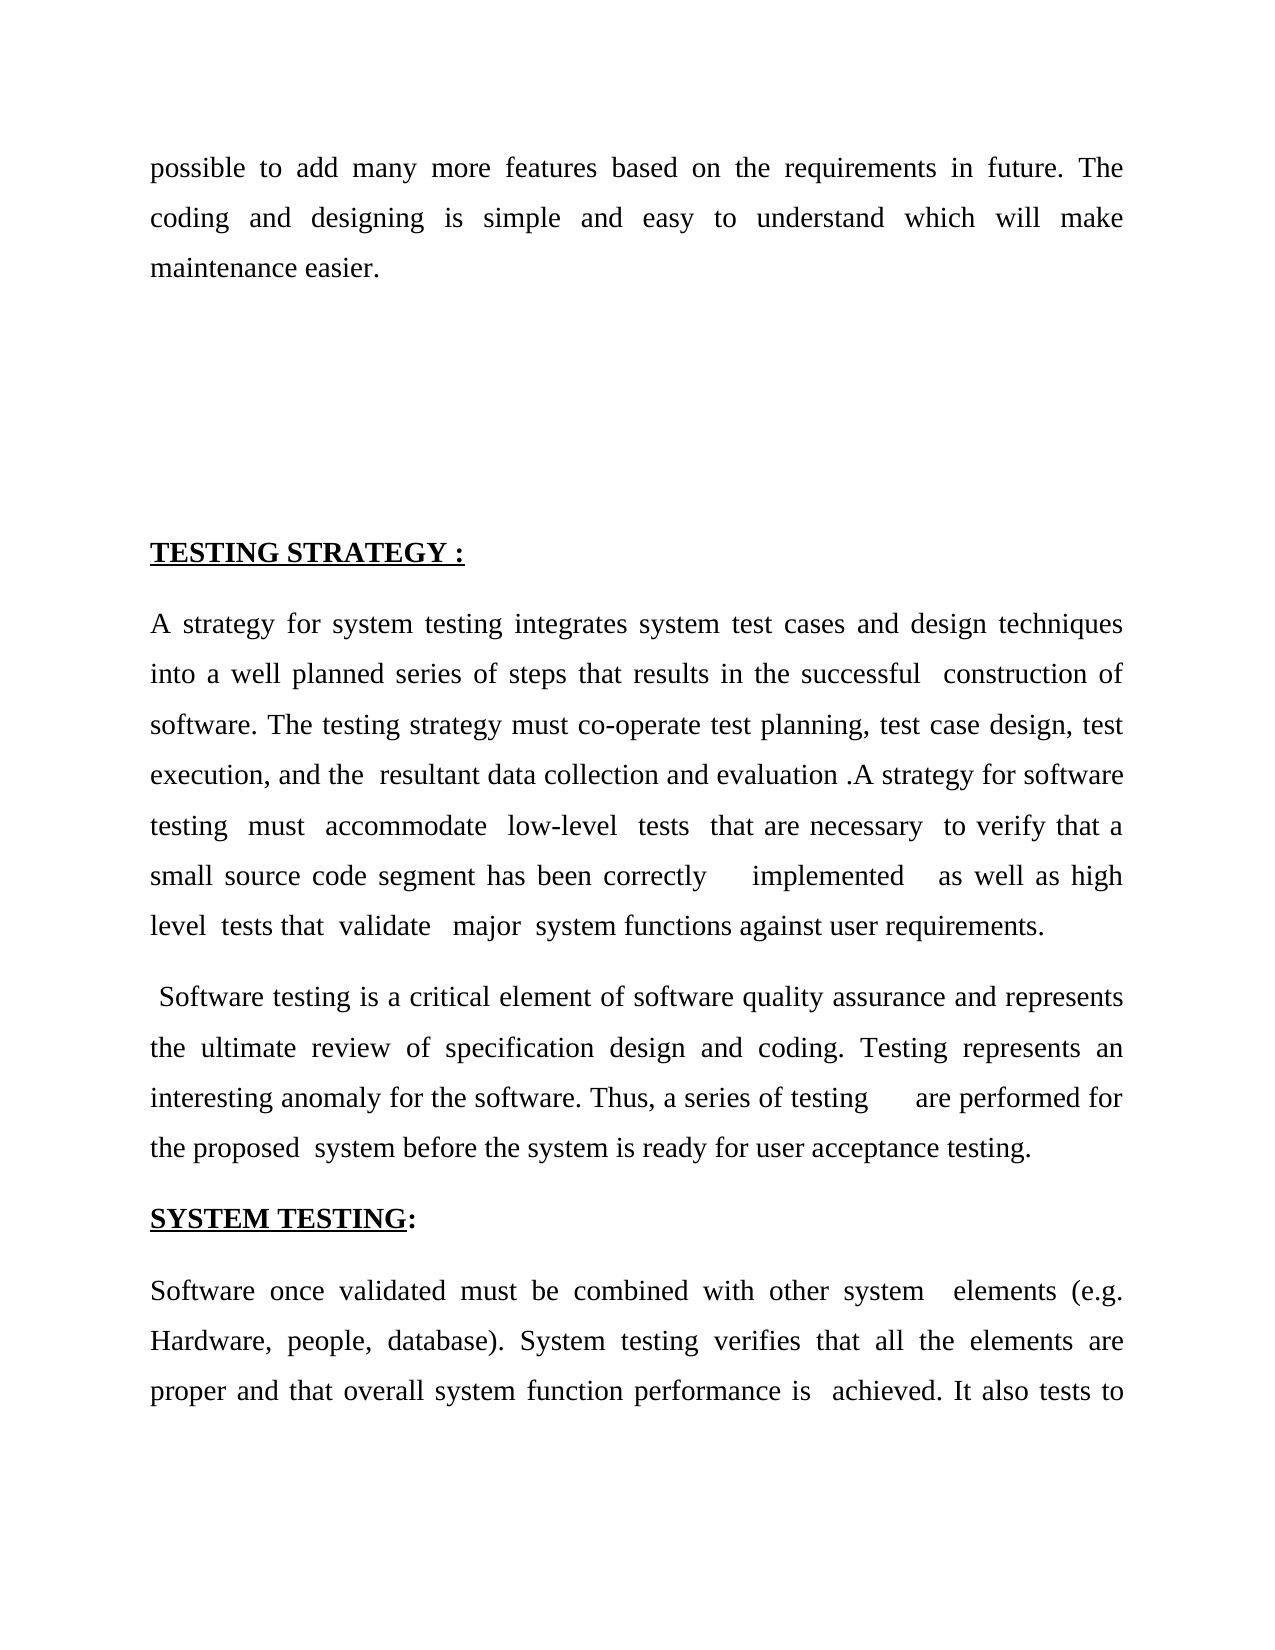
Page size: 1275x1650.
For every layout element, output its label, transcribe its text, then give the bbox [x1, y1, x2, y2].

text A strategy for system testing integrates system test cases and design techniques into a well planned series of steps that results in the successful construction of software. The testing strategy must co-operate test planning, test case design, test execution, and the resultant data collection and evaluation .A strategy for software testing must accommodate low-level tests that are necessary to verify that a small source code segment has been correctly implemented as well as high level tests that validate major system functions against user requirements. [150, 606, 1125, 942]
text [150, 1273, 1125, 1407]
text SYSTEM TESTING: [150, 1201, 1125, 1235]
text TESTING STRATEGY : [150, 535, 1125, 569]
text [150, 150, 1125, 284]
text Software testing is a critical element of software quality assurance and represents the ultimate review of specification design and coding. Testing represents an interesting anomaly for the software. Thus, a series of testing are performed for the proposed system before the system is ready for user acceptance testing. [150, 979, 1125, 1164]
